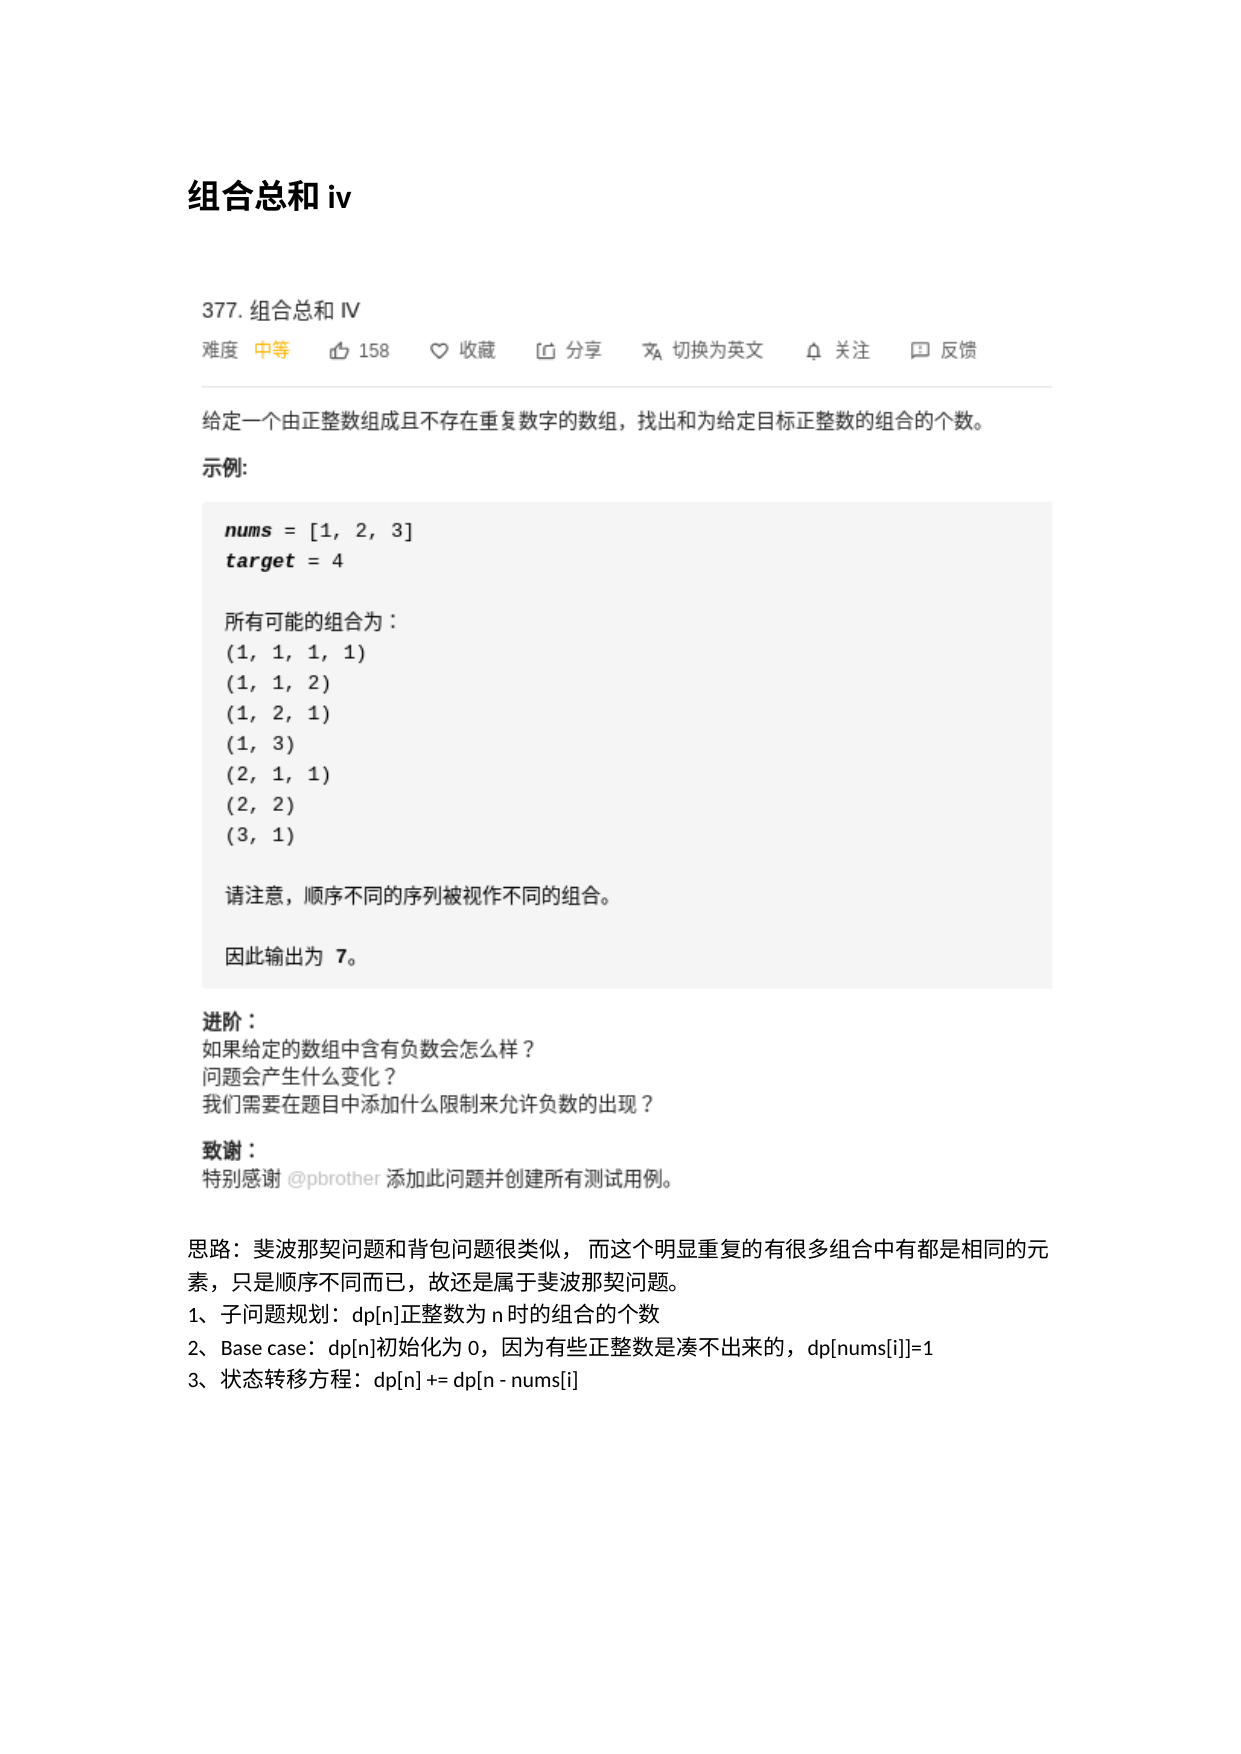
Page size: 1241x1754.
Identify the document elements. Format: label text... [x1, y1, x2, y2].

picture [187, 289, 1053, 1202]
list 状态转移方程：dp[n] += dp[n - nums[i] [187, 1362, 1053, 1394]
subtitle 组合总和iv [187, 162, 1053, 227]
text 思路：斐波那契问题和背包问题很类似， 而这个明显重复的有很多组合中有都是相同的元素，只是顺序不同而已，故还是属于斐波那契问题。 [187, 1232, 1053, 1297]
list 子问题规划：dp[n]正整数为n时的组合的个数 [187, 1297, 1053, 1329]
list Base case：dp[n]初始化为0，因为有些正整数是凑不出来的，dp[nums[i]]=1 [187, 1329, 1053, 1362]
